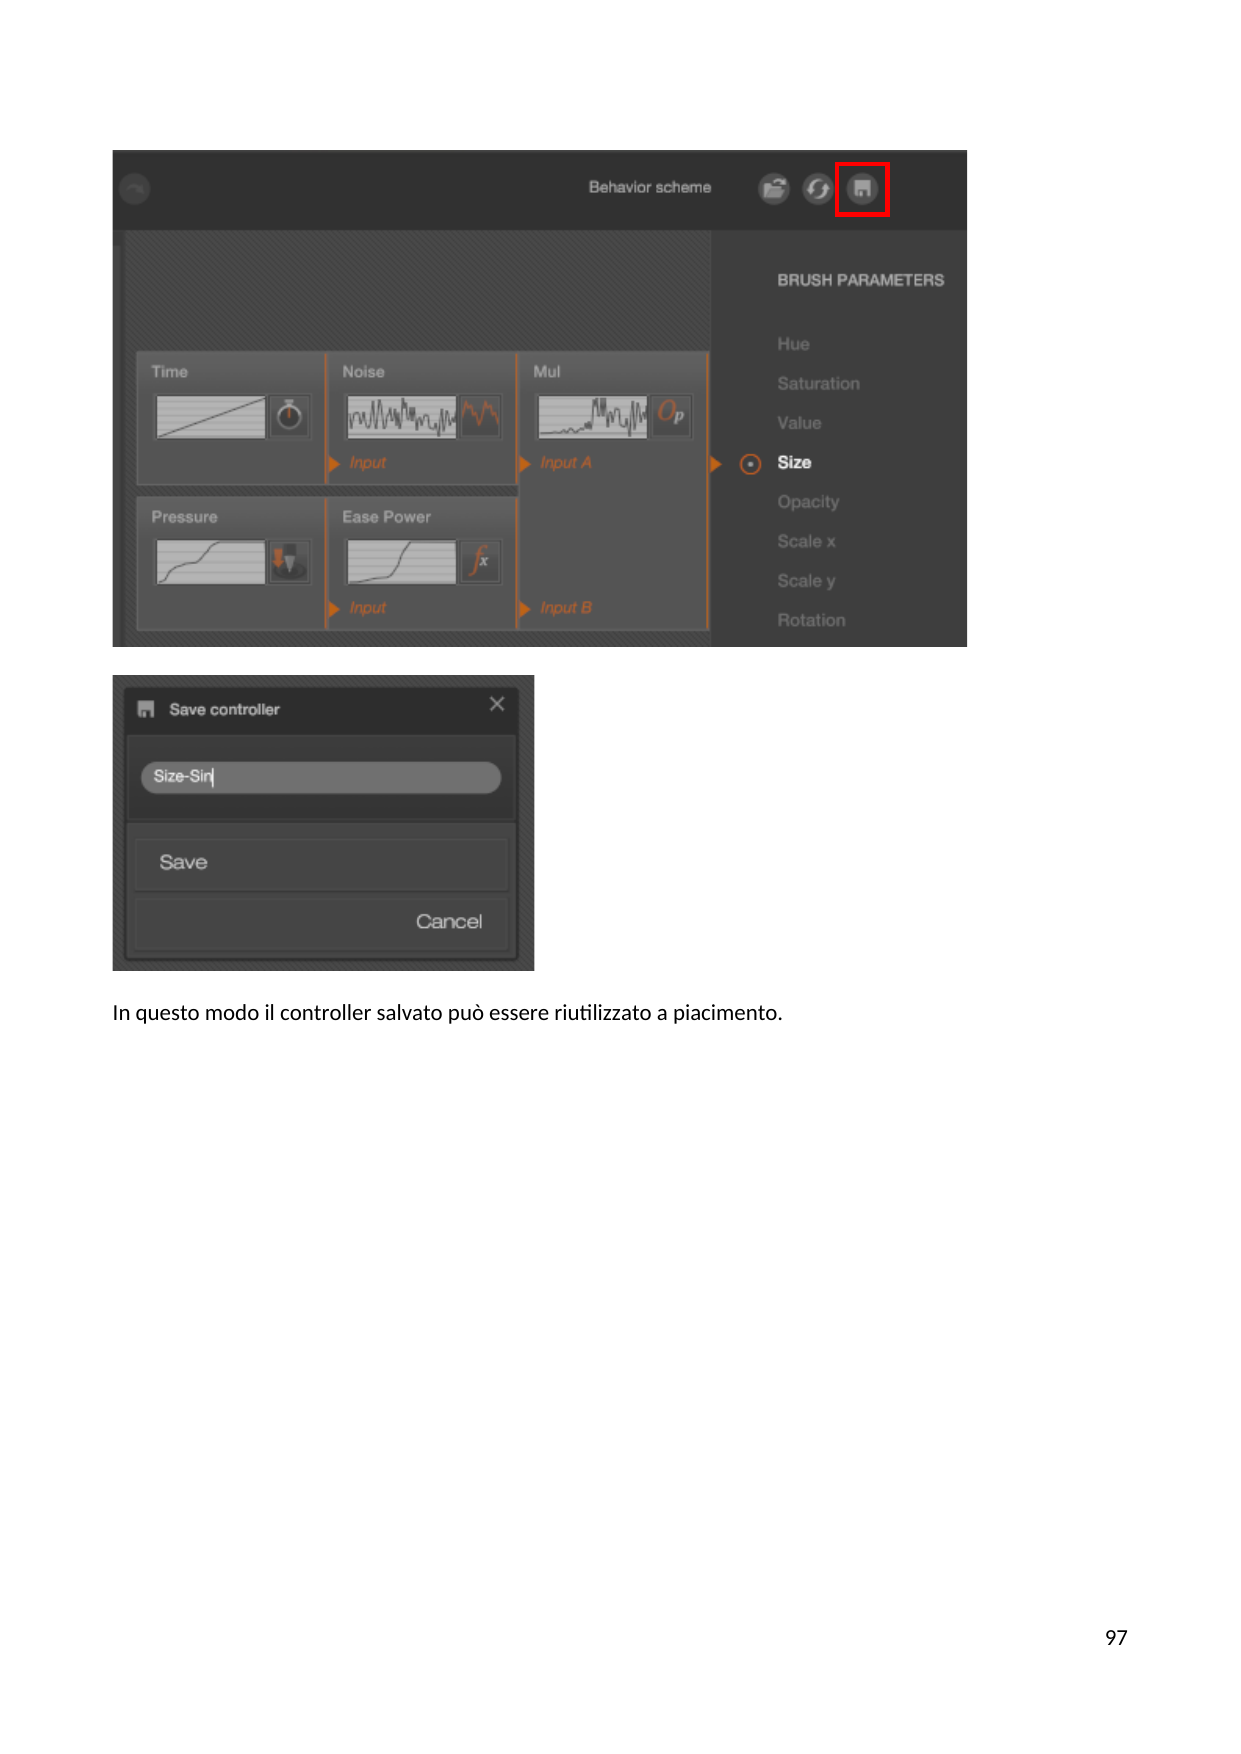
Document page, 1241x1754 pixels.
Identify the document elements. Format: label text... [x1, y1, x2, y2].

text In questo modo il controller salvato può essere riutilizzato a piacimento. [112, 998, 1128, 1026]
picture [112, 675, 535, 971]
picture [112, 150, 968, 647]
